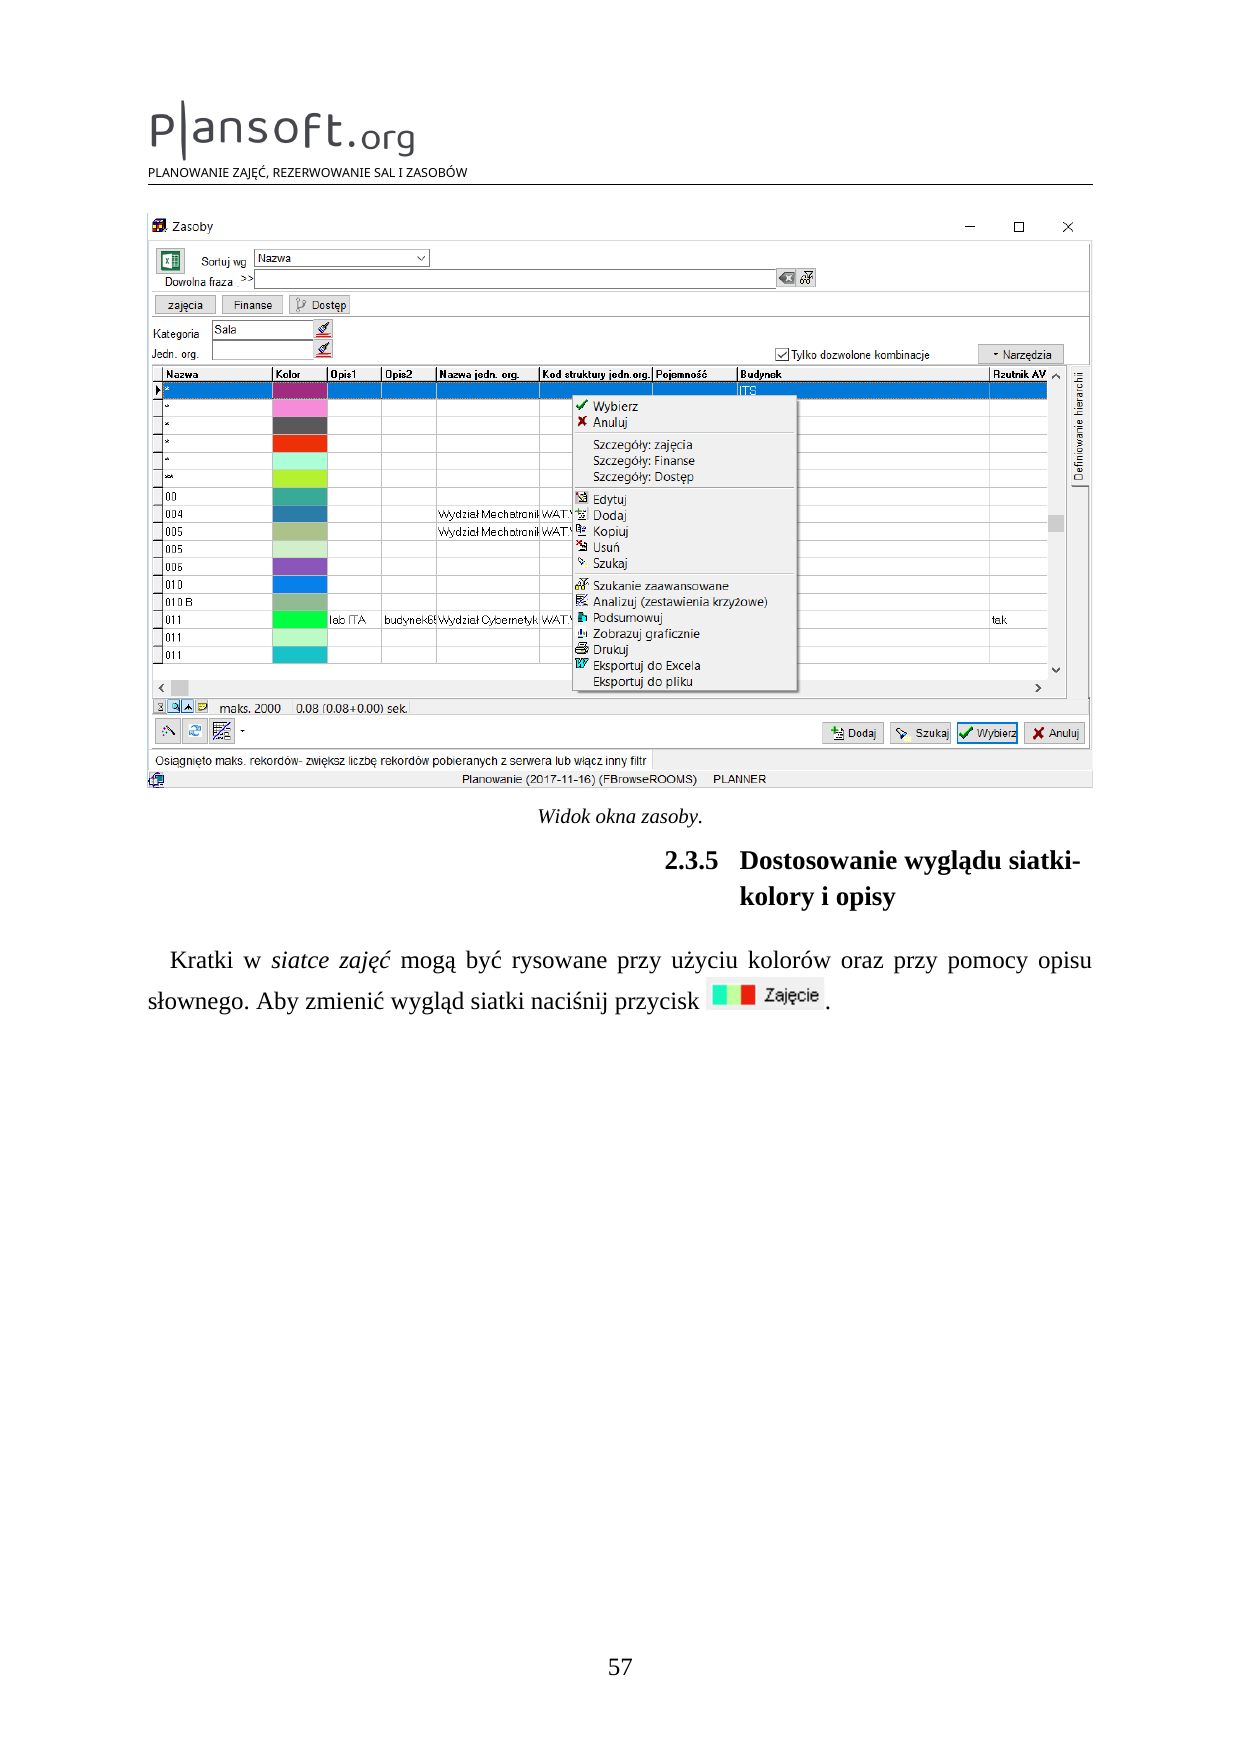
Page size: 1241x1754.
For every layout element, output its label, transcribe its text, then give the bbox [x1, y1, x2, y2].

text Kratki w siatce zajęć mogą być rysowane przy użyciu kolorów oraz przy pomocy opisu słownego. Aby zmienić wygląd siatki naciśnij przycisk . [148, 945, 1093, 1014]
text Widok okna zasoby. [148, 804, 1093, 828]
picture [147, 213, 1093, 788]
subtitle Dostosowanie wyglądu siatki- kolory i opisy [664, 844, 1093, 911]
picture [705, 977, 825, 1010]
picture [147, 73, 418, 165]
